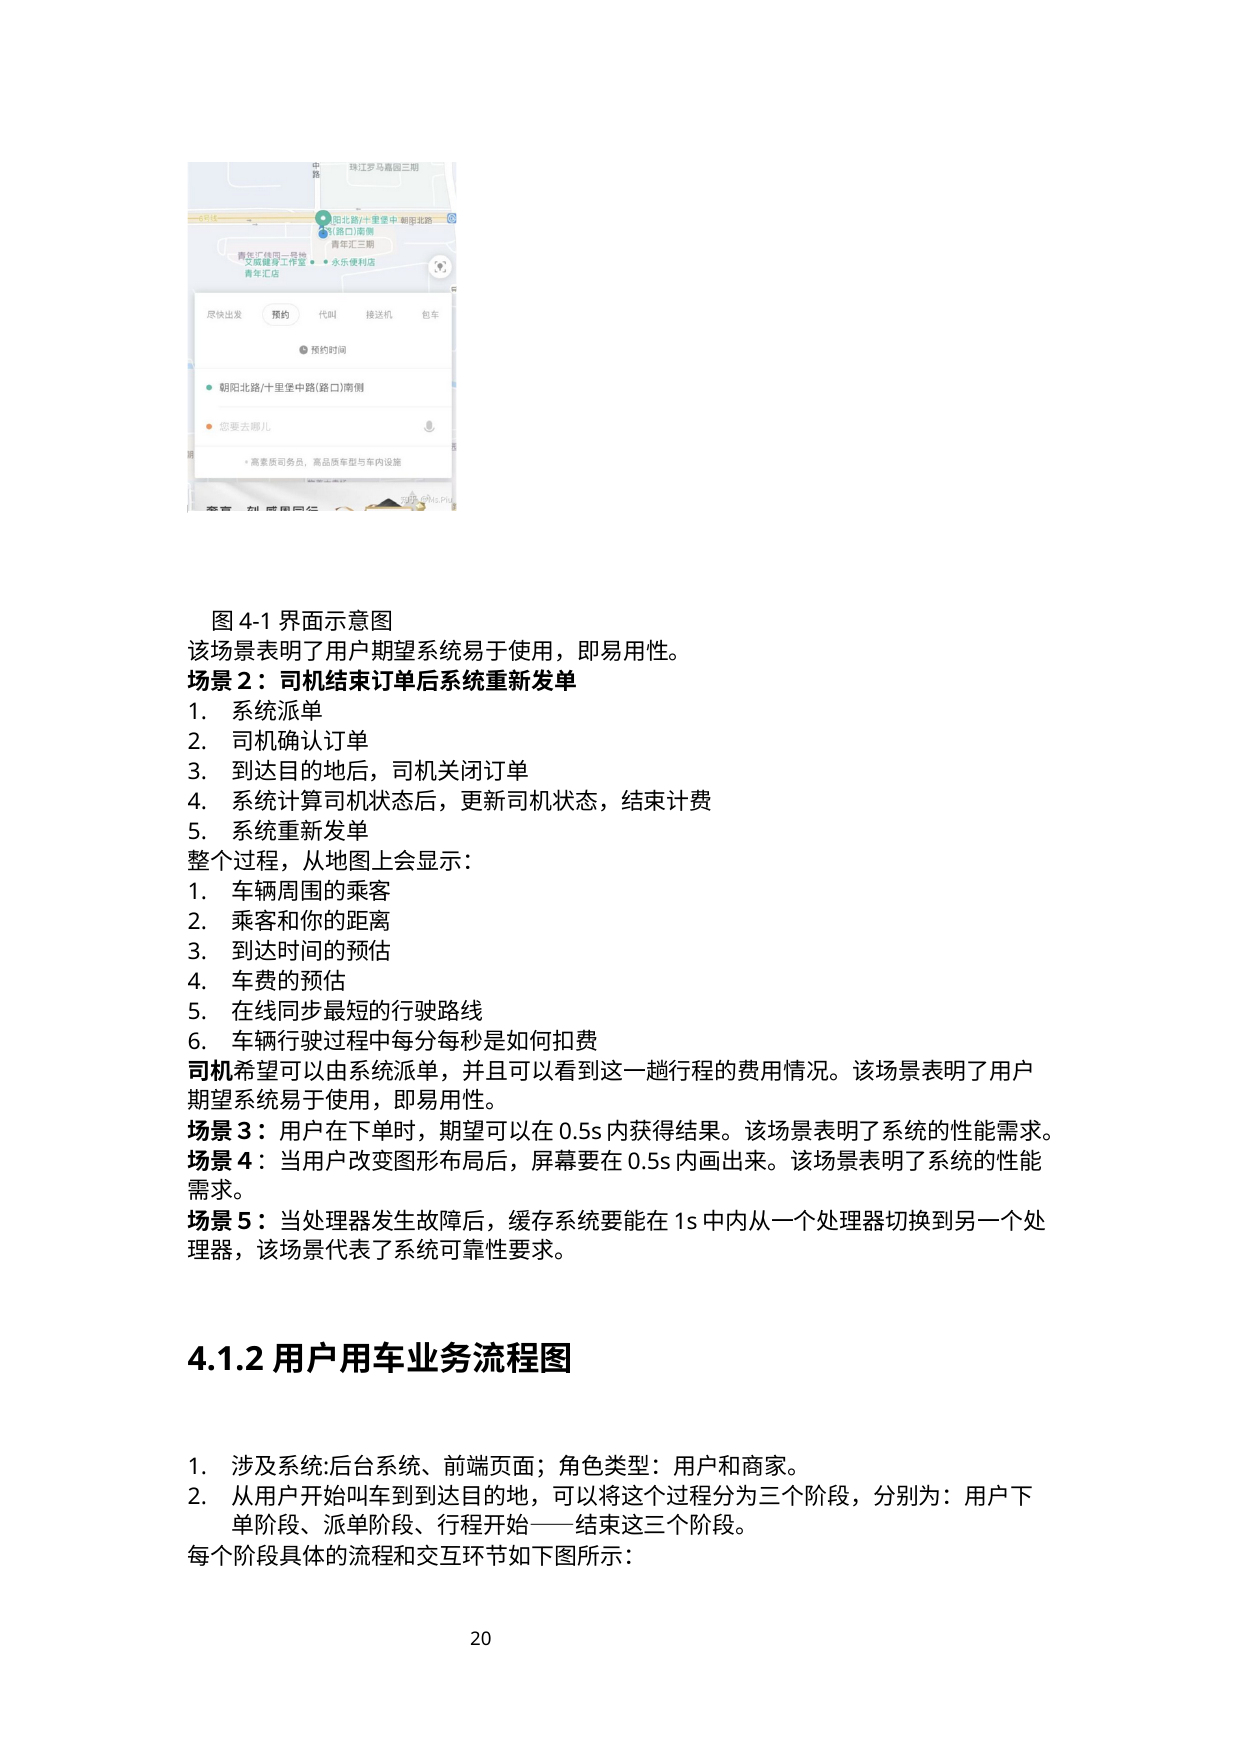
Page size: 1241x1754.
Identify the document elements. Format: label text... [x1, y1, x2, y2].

text 该场景表明了用户期望系统易于使用，即易用性。 [187, 636, 1053, 666]
text 图4-1 界面示意图 [187, 606, 1053, 636]
list 司机确认订单 [187, 725, 1053, 755]
list 系统计算司机状态后，更新司机状态，结束计费 [187, 785, 1053, 815]
list 涉及系统:后台系统、前端页面；角色类型：用户和商家。 [187, 1450, 1053, 1480]
list 到达目的地后，司机关闭订单 [187, 755, 1053, 785]
text 场景３：用户在下单时，期望可以在0.5s内获得结果。该场景表明了系统的性能需求。 [187, 1115, 1053, 1145]
list 到达时间的预估 [187, 935, 1053, 965]
list 从用户开始叫车到到达目的地，可以将这个过程分为三个阶段，分别为：用户下单阶段、派单阶段、行程开始——结束这三个阶段。 [187, 1480, 1053, 1540]
list 车辆周围的乘客 [187, 875, 1053, 905]
list 系统重新发单 [187, 815, 1053, 845]
text 场景２：司机结束订单后系统重新发单 [187, 666, 1053, 695]
text 整个过程，从地图上会显示： [187, 845, 1053, 875]
list 系统派单 [187, 695, 1053, 725]
text 场景５：当处理器发生故障后，缓存系统要能在1s中内从一个处理器切换到另一个处理器，该场景代表了系统可靠性要求。 [187, 1205, 1053, 1265]
text 每个阶段具体的流程和交互环节如下图所示： [187, 1540, 1053, 1570]
list 车辆行驶过程中每分每秒是如何扣费 [187, 1025, 1053, 1055]
picture [187, 162, 457, 517]
list 车费的预估 [187, 965, 1053, 995]
list 在线同步最短的行驶路线 [187, 995, 1053, 1025]
text 场景４：当用户改变图形布局后，屏幕要在0.5s内画出来。该场景表明了系统的性能需求。 [187, 1145, 1053, 1205]
subtitle 4.1.2 用户用车业务流程图 [187, 1323, 1053, 1388]
list 乘客和你的距离 [187, 905, 1053, 935]
text 司机希望可以由系统派单，并且可以看到这一趟行程的费用情况。该场景表明了用户期望系统易于使用，即易用性。 [187, 1055, 1053, 1115]
